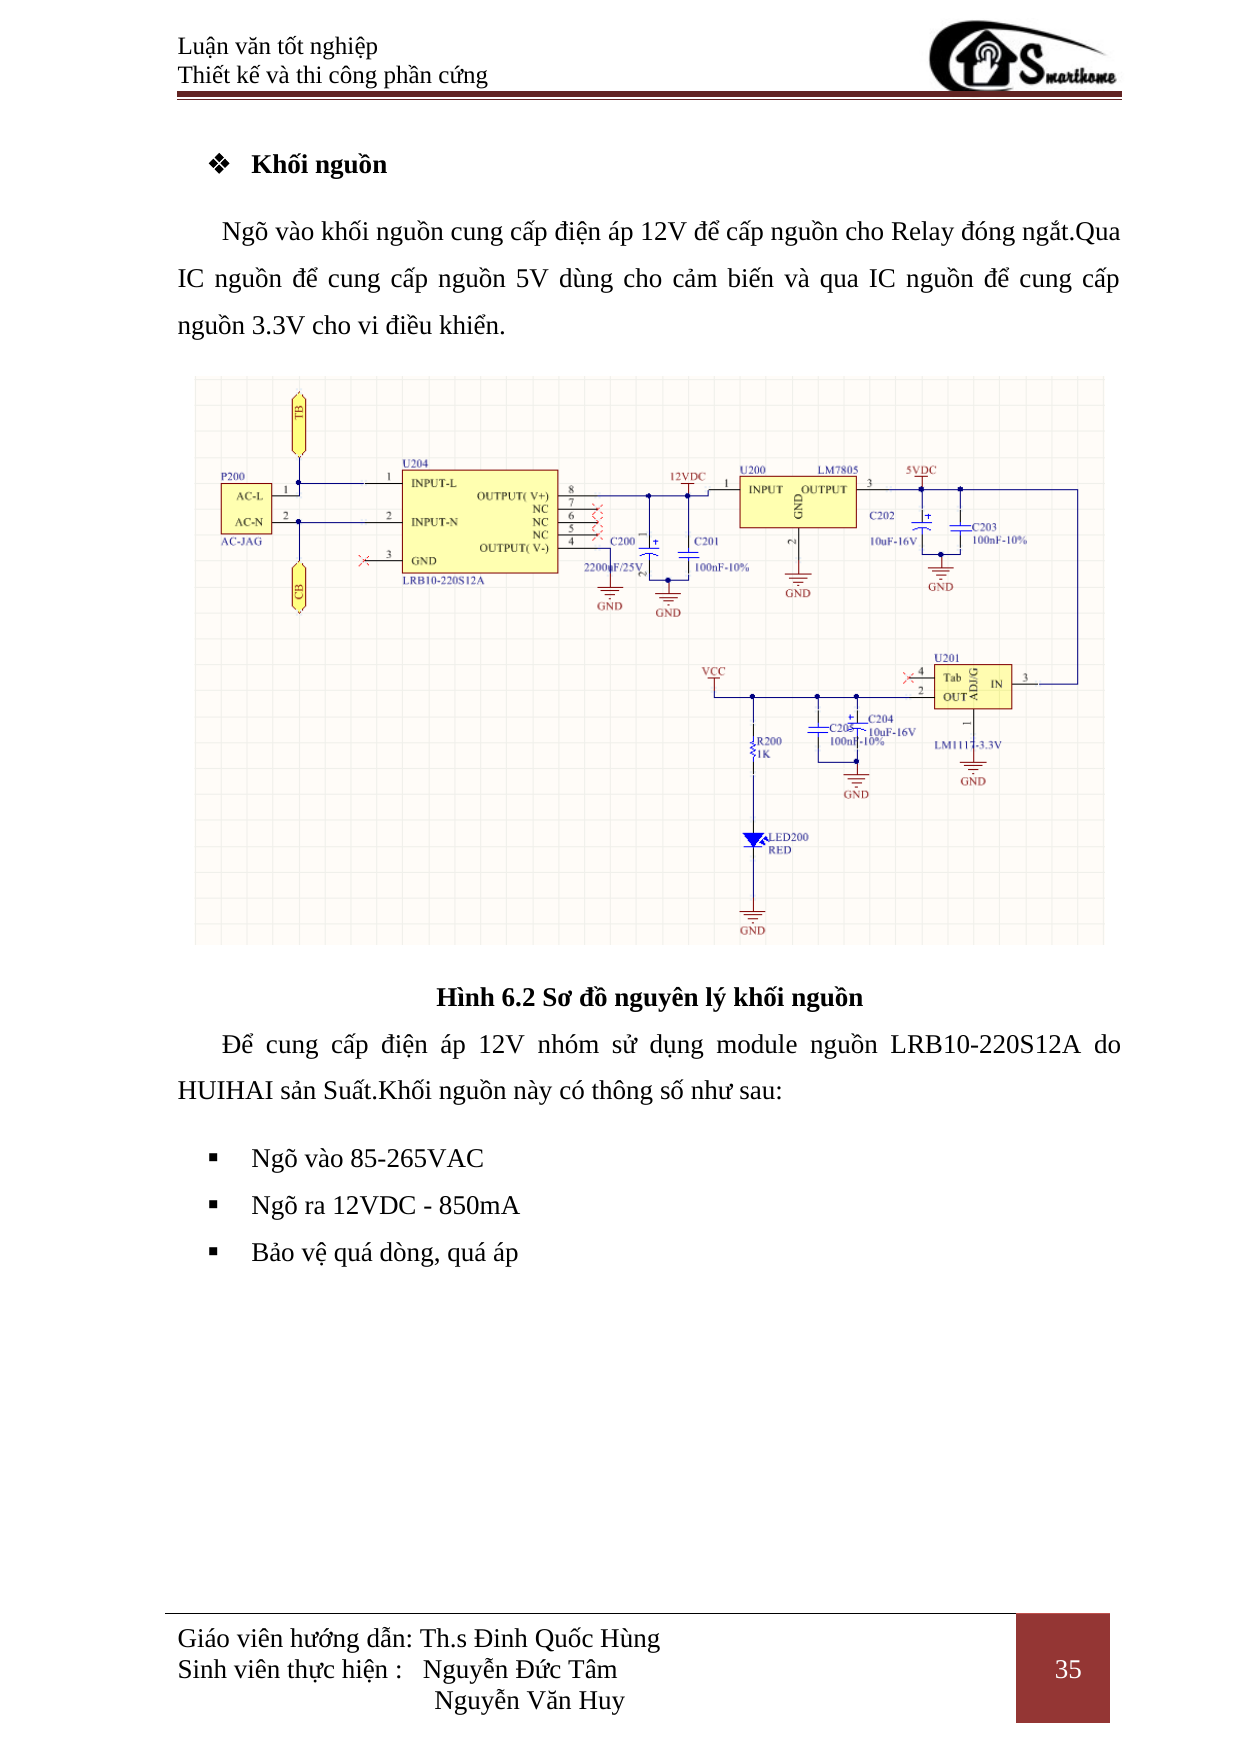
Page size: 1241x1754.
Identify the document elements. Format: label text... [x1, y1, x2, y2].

list Ngõ ra 12VDC - 850mA [207, 1189, 1122, 1220]
list Bảo vệ quá dòng, quá áp [207, 1236, 1122, 1267]
list Ngõ vào 85-265VAC [207, 1142, 1122, 1173]
list Khối nguồn [207, 148, 1122, 179]
text Để cung cấp điện áp 12V nhóm sử dụng module nguồn LRB10-220S12A do HUIHAI sản Suất.Khối nguồn này có thông số như sau: [177, 1028, 1122, 1106]
text Hình 6.2 Sơ đồ nguyên lý khối nguồn [177, 981, 1122, 1012]
picture [919, 18, 1125, 99]
picture [194, 376, 1105, 945]
text Ngõ vào khối nguồn cung cấp điện áp 12V để cấp nguồn cho Relay đóng ngắt.Qua IC nguồn để cung cấp nguồn 5V dùng cho cảm biến và qua IC nguồn để cung cấp nguồn 3.3V cho vi điều khiển. [177, 215, 1122, 340]
